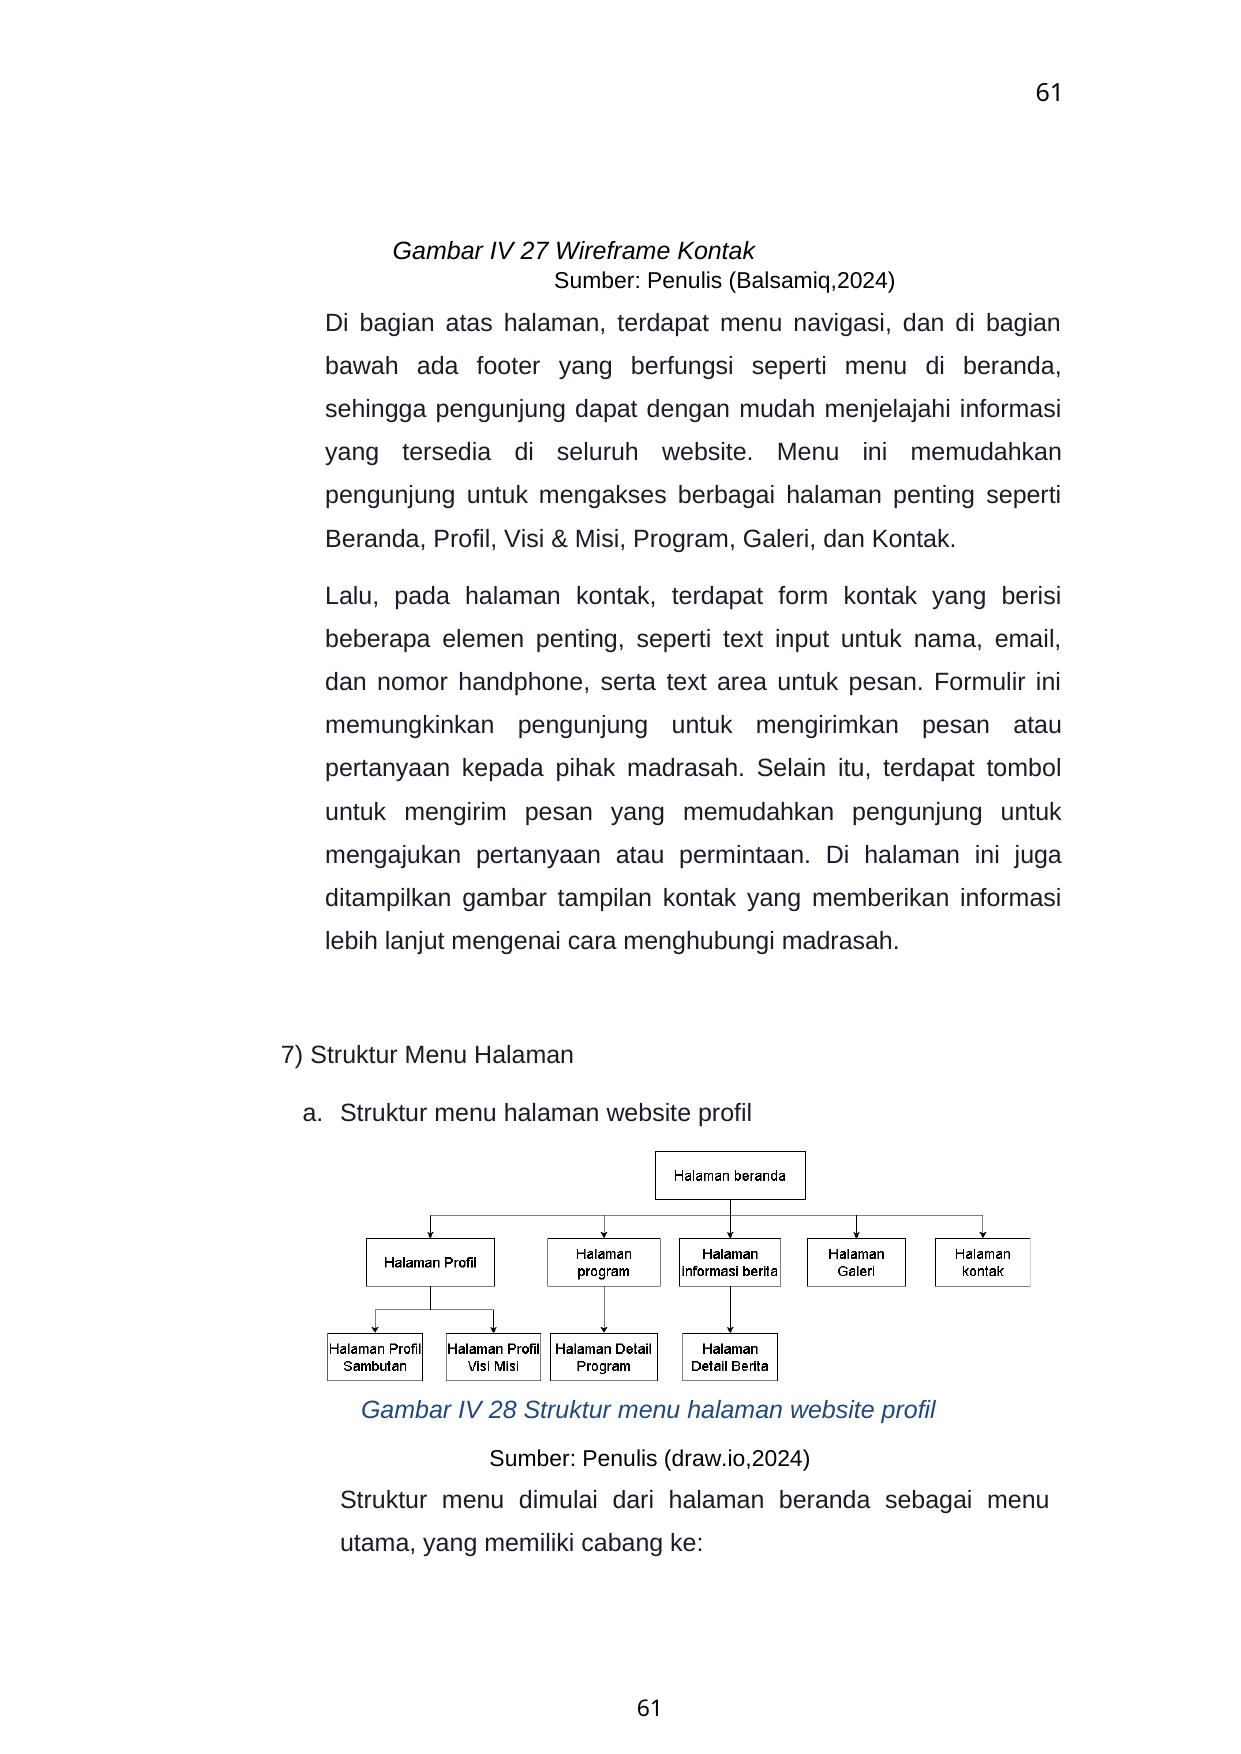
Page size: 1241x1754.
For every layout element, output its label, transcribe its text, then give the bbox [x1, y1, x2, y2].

list Struktur menu halaman website profil [302, 1098, 1050, 1127]
text Di bagian atas halaman, terdapat menu navigasi, dan di bagian bawah ada footer yang berfungsi seperti menu di beranda, sehingga pengunjung dapat dengan mudah menjelajahi informasi yang tersedia di seluruh website. Menu ini memudahkan pengunjung untuk mengakses berbagai halaman penting seperti Beranda, Profil, Visi & Misi, Program, Galeri, dan Kontak. [325, 308, 1063, 552]
list Struktur Menu Halaman [281, 1041, 1050, 1069]
picture [327, 1151, 1031, 1381]
text Sumber: Penulis (draw.io,2024) [236, 1444, 1063, 1471]
text Lalu, pada halaman kontak, terdapat form kontak yang berisi beberapa elemen penting, seperti text input untuk nama, email, dan nomor handphone, serta text area untuk pesan. Formulir ini memungkinkan pengunjung untuk mengirimkan pesan atau pertanyaan kepada pihak madrasah. Selain itu, terdapat tombol untuk mengirim pesan yang memudahkan pengunjung untuk mengajukan pertanyaan atau permintaan. Di halaman ini juga ditampilkan gambar tampilan kontak yang memberikan informasi lebih lanjut mengenai cara menghubungi madrasah. [325, 581, 1063, 955]
list Sumber: Penulis (Balsamiq,2024) [386, 267, 1063, 294]
text Struktur menu dimulai dari halaman beranda sebagai menu utama, yang memiliki cabang ke: [340, 1485, 1050, 1557]
